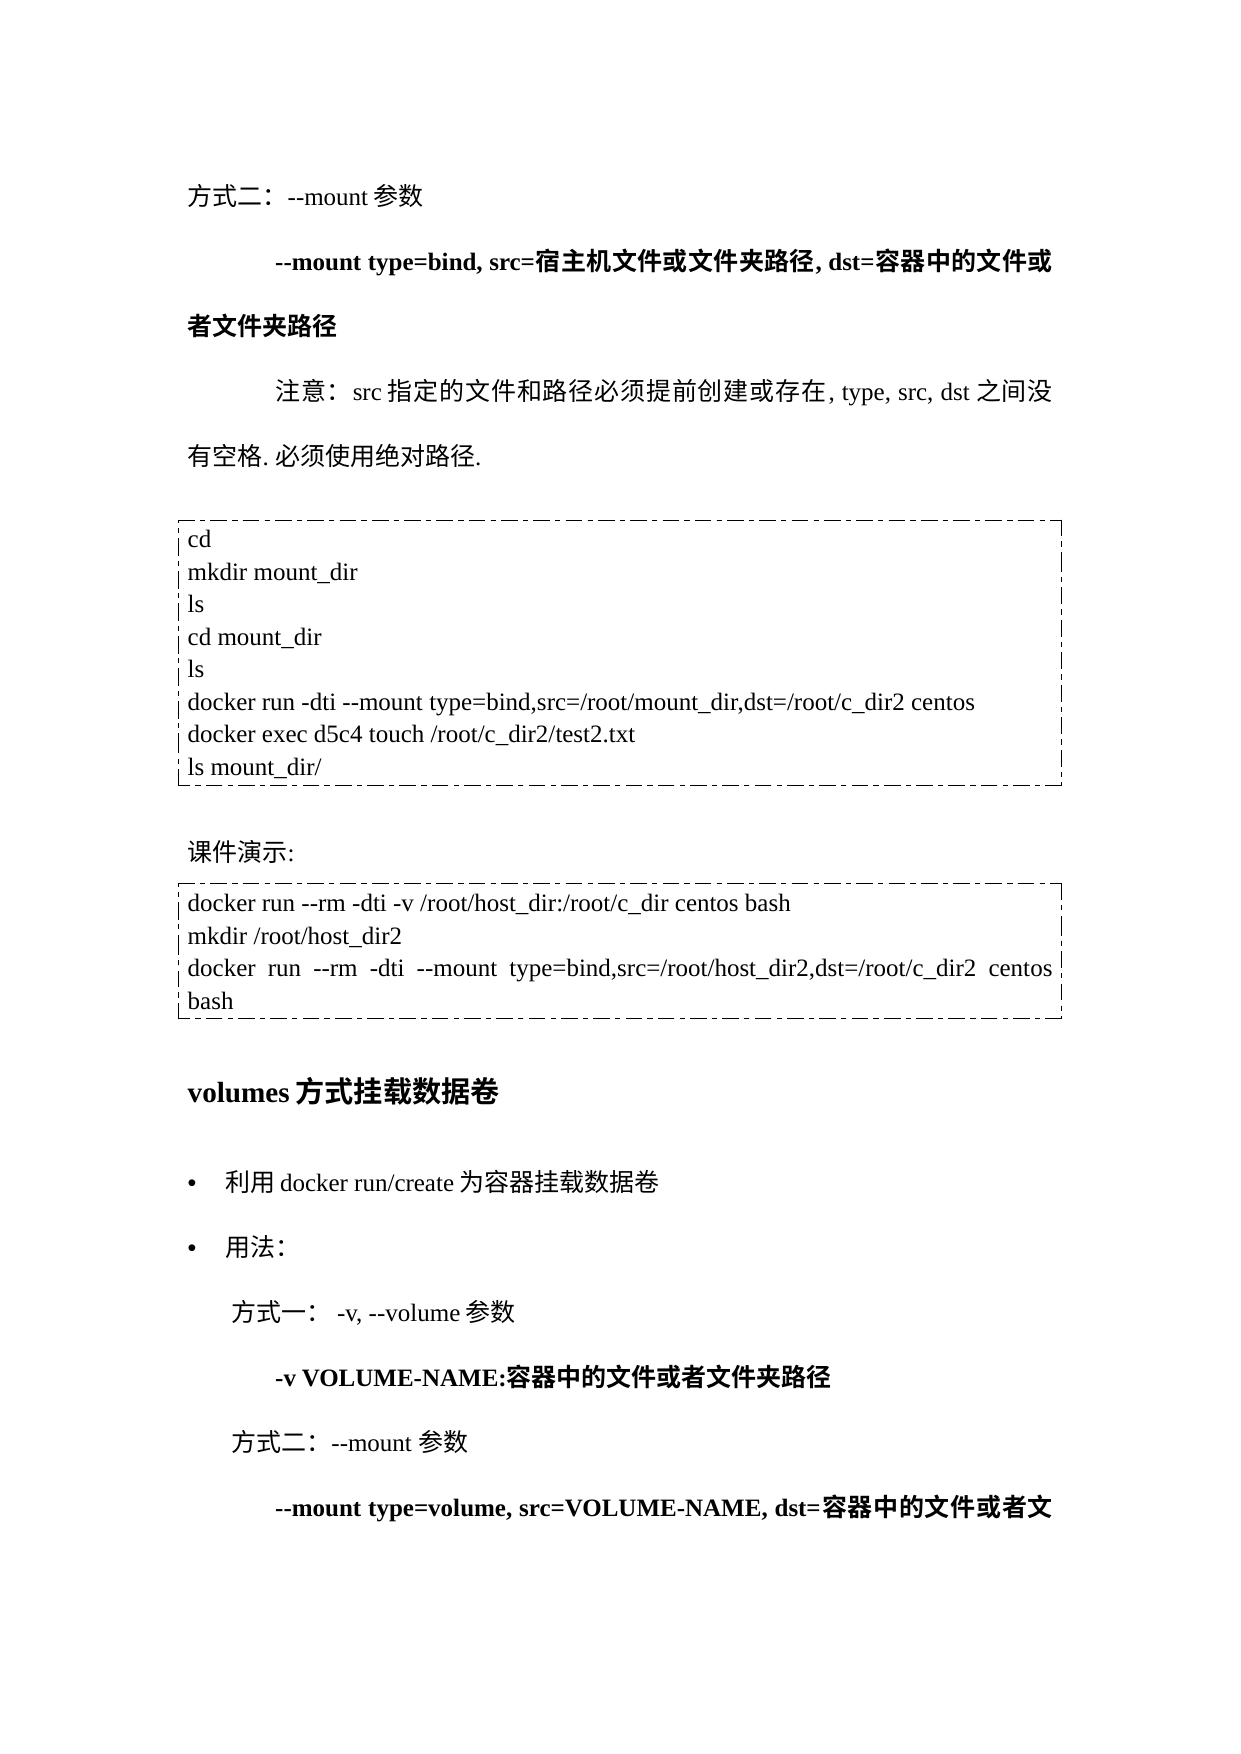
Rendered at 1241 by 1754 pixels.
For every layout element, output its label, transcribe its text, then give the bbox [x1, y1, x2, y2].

text ls [187, 653, 1053, 685]
text ls [187, 588, 1053, 620]
text ls mount_dir/ [178, 747, 1062, 786]
text cd [178, 519, 1062, 555]
text docker exec d5c4 touch /root/c_dir2/test2.txt [187, 718, 1053, 747]
text mkdir mount_dir [187, 555, 1053, 588]
list 利用docker run/create为容器挂载数据卷 [187, 1148, 1053, 1213]
text 方式一： -v, --volume参数 [187, 1278, 1053, 1343]
text 方式二：--mount 参数 [187, 1408, 1053, 1473]
list 用法： [187, 1213, 1053, 1278]
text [187, 1473, 1053, 1538]
text 课件演示: [187, 818, 1053, 883]
text docker run --rm -dti -v /root/host_dir:/root/c_dir centos bash [178, 883, 1062, 919]
text mkdir /root/host_dir2 [187, 919, 1053, 948]
text -v VOLUME-NAME:容器中的文件或者文件夹路径 [187, 1343, 1053, 1408]
text docker run --rm -dti --mount type=bind,src=/root/host_dir2,dst=/root/c_dir2 centos bash [178, 948, 1062, 1019]
text cd mount_dir [187, 620, 1053, 653]
text docker run -dti --mount type=bind,src=/root/mount_dir,dst=/root/c_dir2 centos [187, 685, 1053, 718]
subtitle volumes方式挂载数据卷 [187, 1068, 1053, 1111]
text 方式二：--mount参数 [187, 162, 1053, 227]
text 注意：src指定的文件和路径必须提前创建或存在, type, src, dst之间没有空格. 必须使用绝对路径. [187, 357, 1053, 487]
text --mount type=bind, src=宿主机文件或文件夹路径, dst=容器中的文件或者文件夹路径 [187, 227, 1053, 357]
